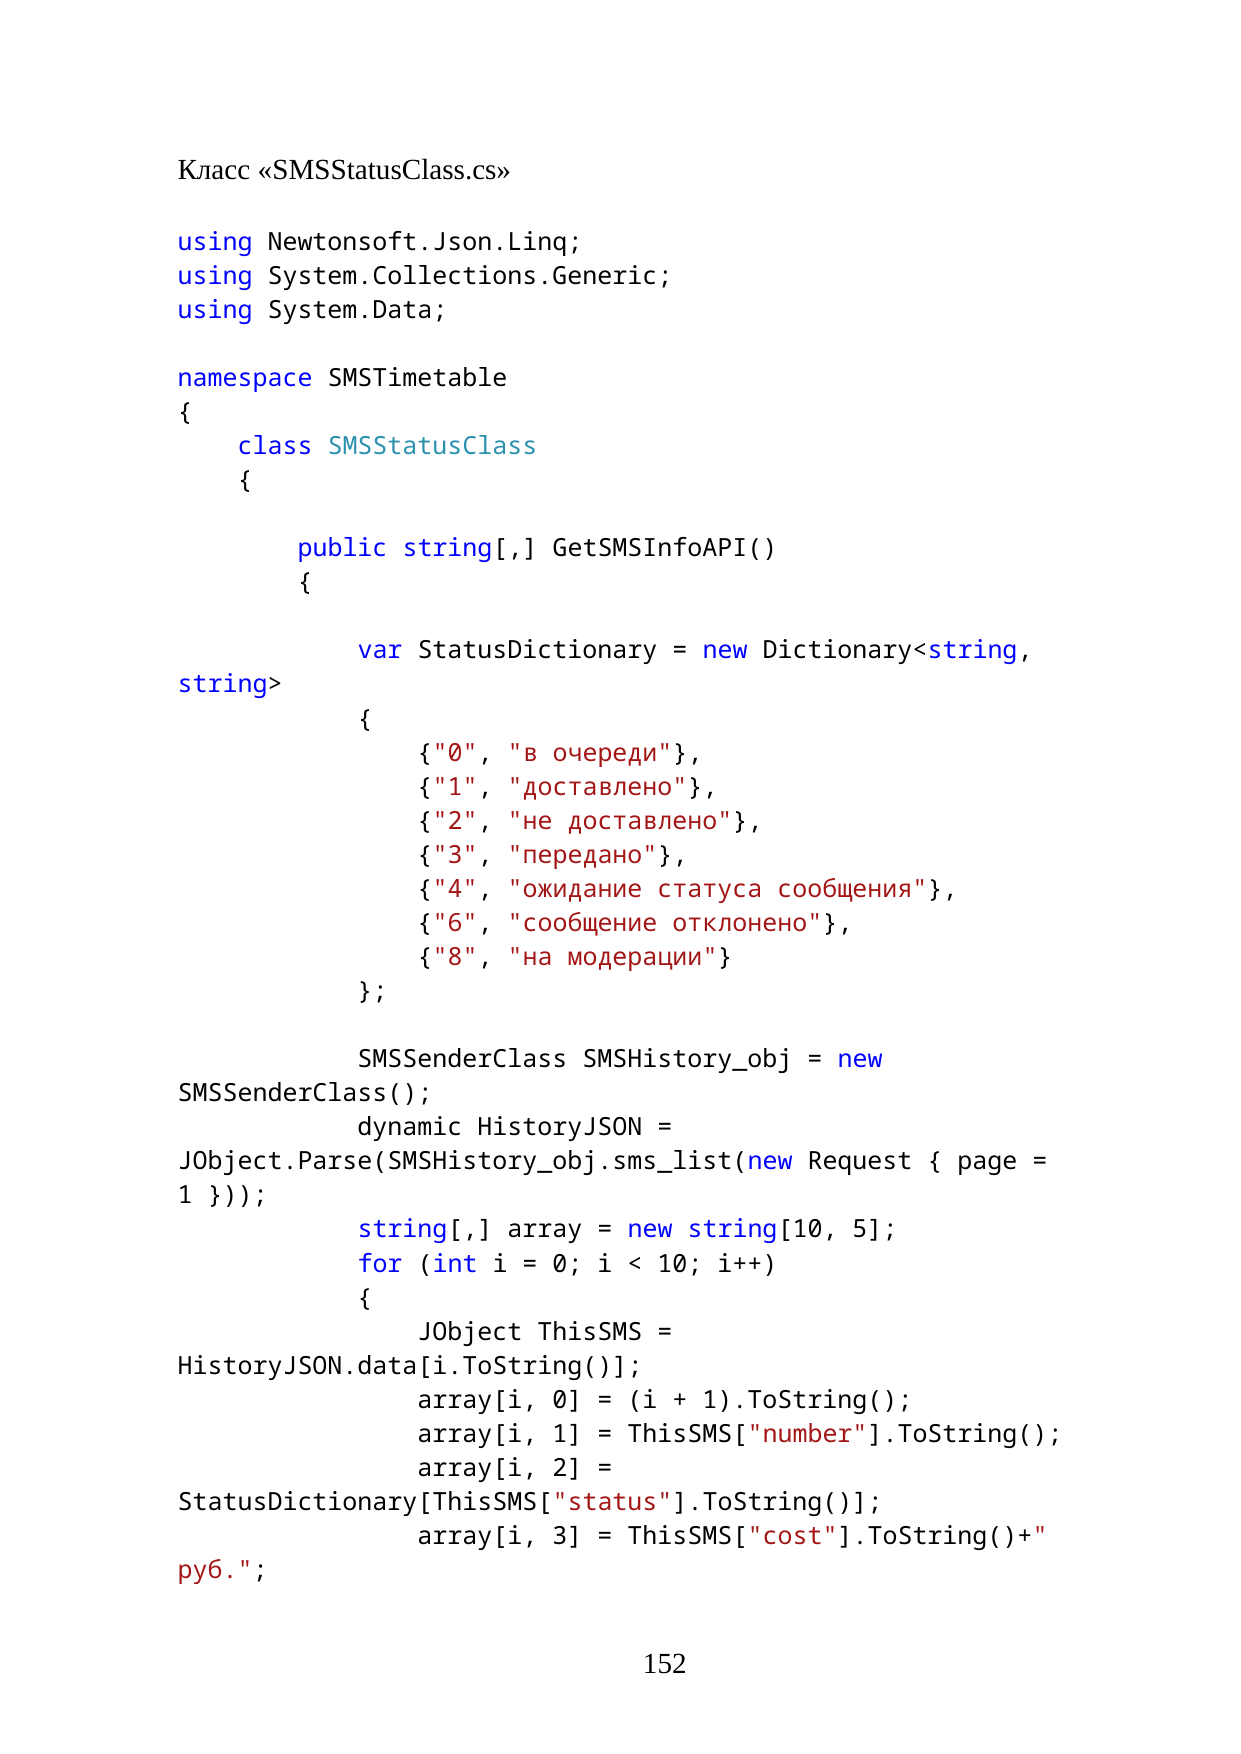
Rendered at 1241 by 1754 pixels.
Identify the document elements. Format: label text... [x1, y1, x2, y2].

text class SMSStatusClass [177, 428, 1152, 462]
text Класс «SMSStatusClass.cs» [177, 152, 1152, 186]
text { [177, 564, 1152, 598]
text using System.Data; [177, 291, 1152, 326]
text {"2", "не доставлено"}, [177, 802, 1152, 836]
text { [177, 1279, 1152, 1313]
text {"3", "передано"}, [177, 836, 1152, 871]
text JObject ThisSMS = HistoryJSON.data[i.ToString()]; [177, 1313, 1152, 1381]
text SMSSenderClass SMSHistory_obj = new SMSSenderClass(); [177, 1041, 1152, 1109]
text }; [177, 973, 1152, 1007]
text string[,] array = new string[10, 5]; [177, 1211, 1152, 1245]
text {"0", "в очереди"}, [177, 734, 1152, 768]
text array[i, 2] = StatusDictionary[ThisSMS["status"].ToString()]; [177, 1449, 1152, 1518]
text { [177, 394, 1152, 428]
text public string[,] GetSMSInfoAPI() [177, 530, 1152, 564]
text {"8", "на модерации"} [177, 939, 1152, 973]
text using System.Collections.Generic; [177, 257, 1152, 291]
text {"6", "сообщение отклонено"}, [177, 904, 1152, 939]
text {"1", "доставлено"}, [177, 768, 1152, 802]
text using Newtonsoft.Json.Linq; [177, 223, 1152, 257]
text {"4", "ожидание статуса сообщения"}, [177, 871, 1152, 904]
text var StatusDictionary = new Dictionary<string, string> [177, 632, 1152, 700]
text array[i, 1] = ThisSMS["number"].ToString(); [177, 1416, 1152, 1449]
text { [177, 462, 1152, 496]
text { [177, 700, 1152, 734]
text array[i, 0] = (i + 1).ToString(); [177, 1381, 1152, 1416]
text array[i, 3] = ThisSMS["cost"].ToString()+" руб."; [177, 1518, 1152, 1586]
text for (int i = 0; i < 10; i++) [177, 1245, 1152, 1279]
text dynamic HistoryJSON = JObject.Parse(SMSHistory_obj.sms_list(new Request { page = 1 })); [177, 1109, 1152, 1211]
text namespace SMSTimetable [177, 359, 1152, 394]
